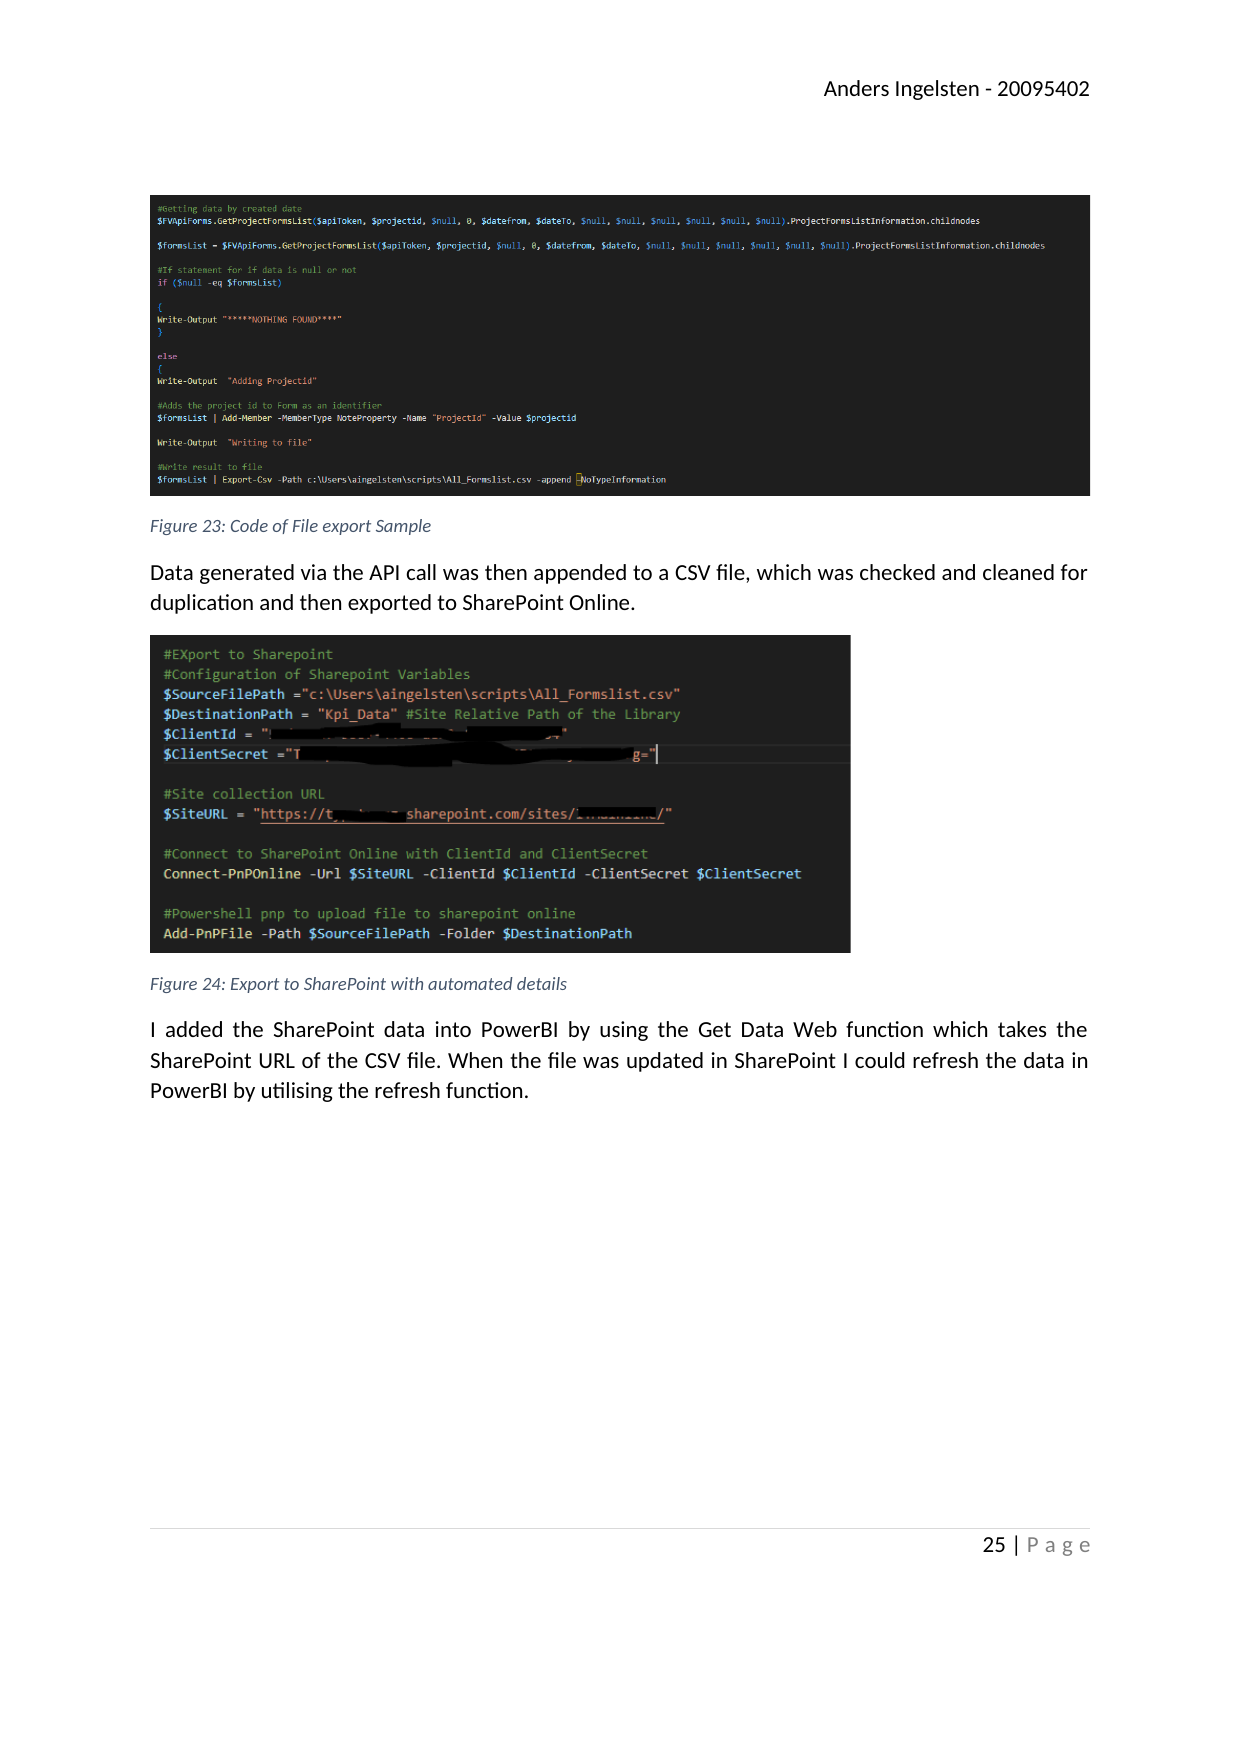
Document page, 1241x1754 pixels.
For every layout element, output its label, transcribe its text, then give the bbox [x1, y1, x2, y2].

text Data generated via the API call was then appended to a CSV file, which was checked and cleaned for duplication and then exported to SharePoint Online. [150, 558, 1090, 616]
picture [150, 195, 1091, 496]
picture [150, 635, 851, 953]
text I added the SharePoint data into PowerBI by using the Get Data Web function which takes the SharePoint URL of the CSV file. When the file was updated in SharePoint I could refresh the data in PowerBI by utilising the refresh function. [150, 1016, 1090, 1104]
